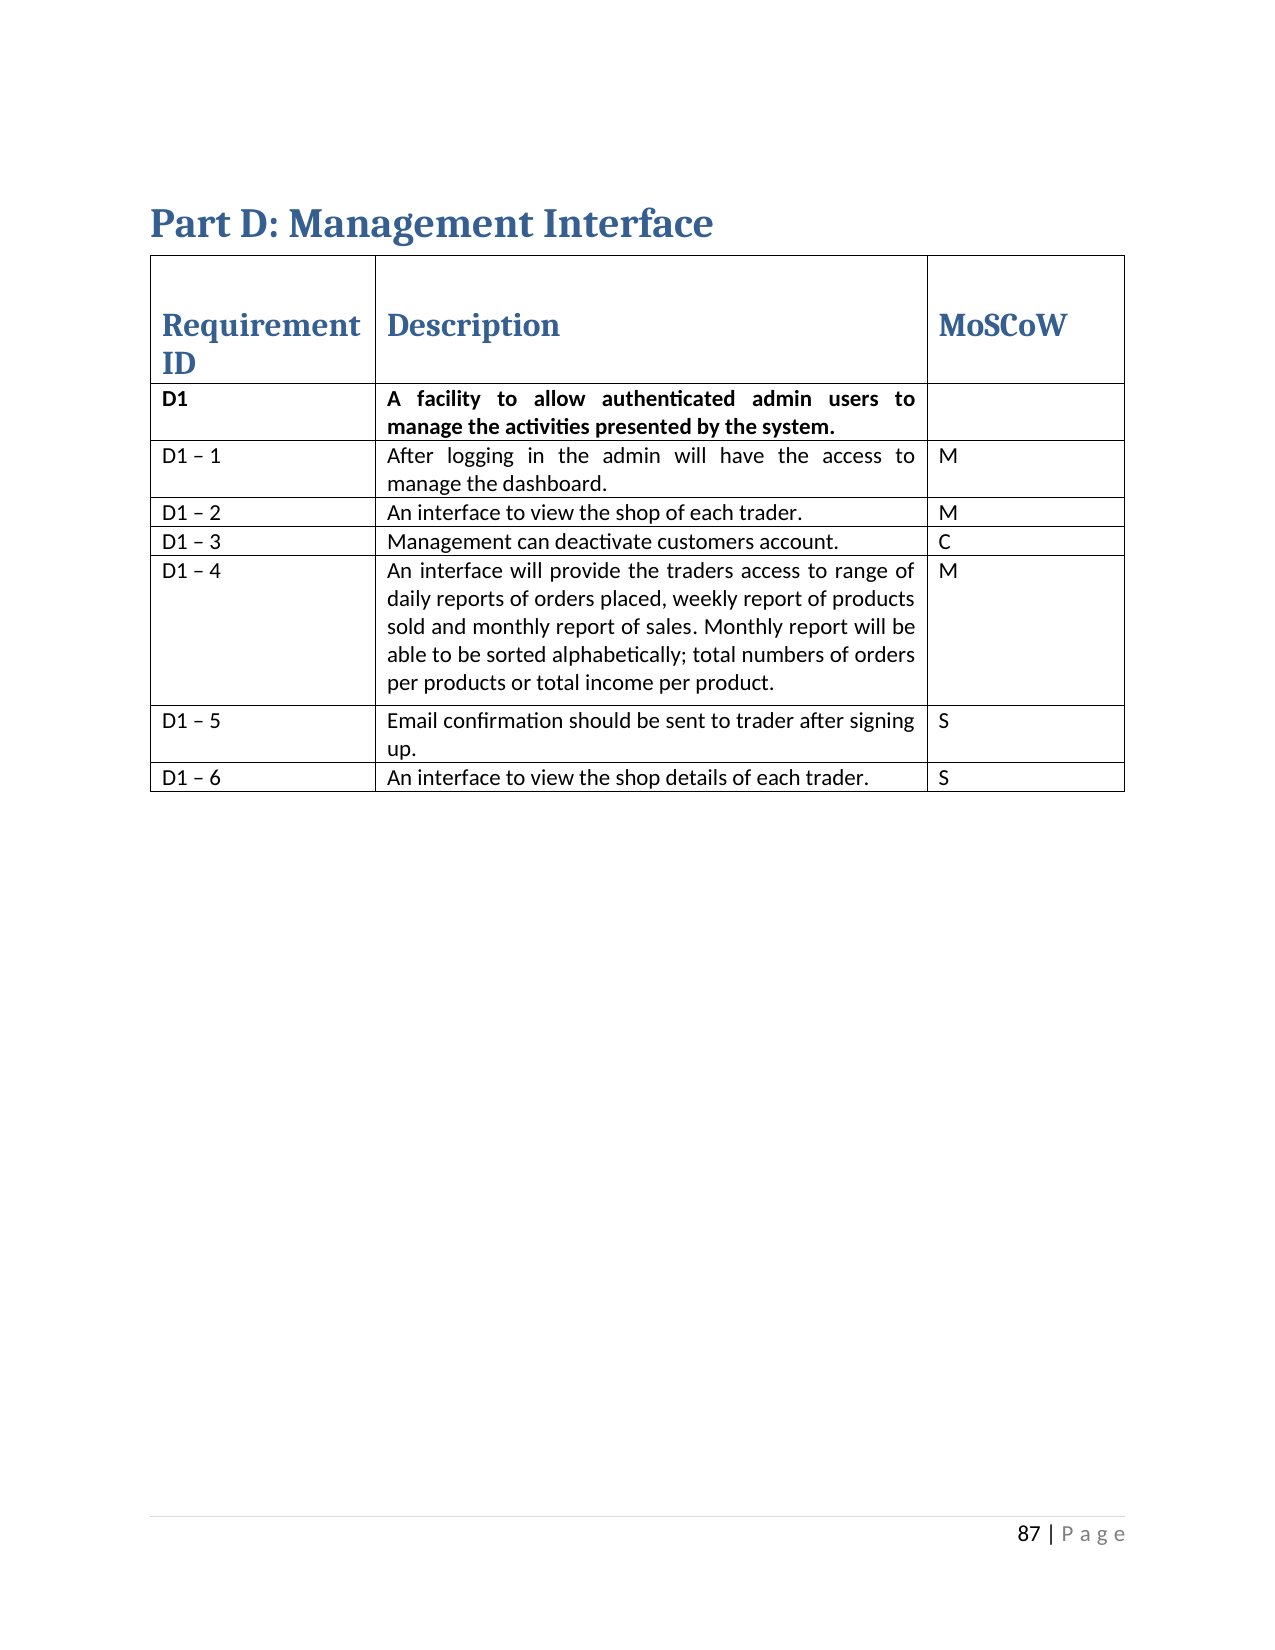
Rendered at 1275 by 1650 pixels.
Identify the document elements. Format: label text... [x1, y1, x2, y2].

table_cell M [928, 441, 1124, 497]
table_cell [928, 384, 1124, 440]
table_cell D1 [151, 384, 375, 440]
table_cell M [928, 498, 1124, 526]
table_cell An interface to view the shop details of each trader. [376, 763, 927, 791]
table_cell D1 – 6 [151, 763, 375, 791]
table_cell An interface will provide the traders access to range of daily reports of orders placed, weekly report of products sold and monthly report of sales. Monthly report will be able to be sorted alphabetically; total numbers of orders per products or total income per product. [376, 556, 927, 705]
table_cell S [928, 763, 1124, 791]
table_header Requirement ID [151, 256, 375, 383]
table_cell C [928, 527, 1124, 555]
table_cell D1 – 3 [151, 527, 375, 555]
table_cell After logging in the admin will have the access to manage the dashboard. [376, 441, 927, 497]
table_header Description [376, 256, 927, 383]
table_cell An interface to view the shop of each trader. [376, 498, 927, 526]
table_cell S [928, 706, 1124, 762]
table_cell D1 – 2 [151, 498, 375, 526]
table_cell Management can deactivate customers account. [376, 527, 927, 555]
table_cell D1 – 5 [151, 706, 375, 762]
table_cell Email confirmation should be sent to trader after signing up. [376, 706, 927, 762]
table_cell A facility to allow authenticated admin users to manage the activities presented by the system. [376, 384, 927, 440]
table_cell D1 – 1 [151, 441, 375, 497]
text Part D: Management Interface [150, 200, 1125, 248]
table_header MoSCoW [928, 256, 1124, 383]
table_cell D1 – 4 [151, 556, 375, 705]
table_cell M [928, 556, 1124, 705]
